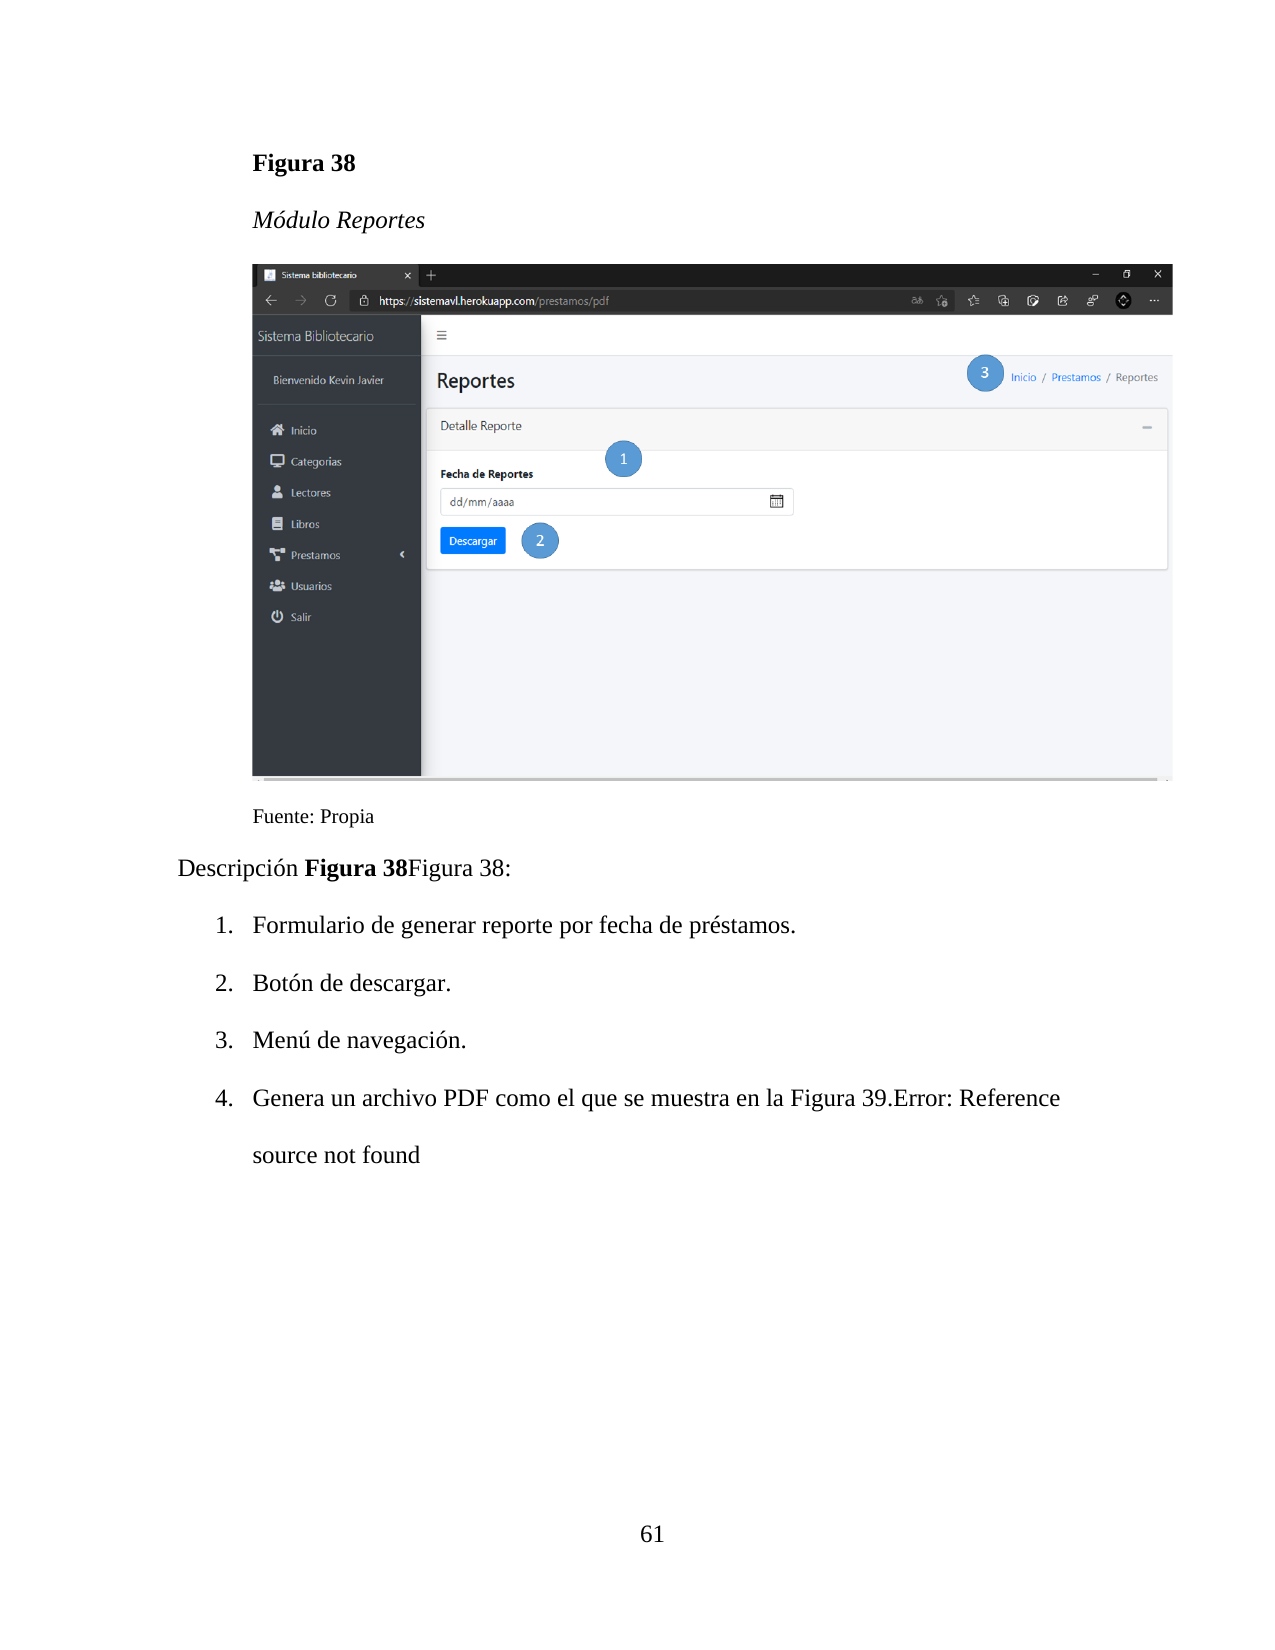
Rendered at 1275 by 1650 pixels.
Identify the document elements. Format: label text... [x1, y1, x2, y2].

text Descripción Figura 38: [177, 853, 1098, 881]
text Figura 38 Módulo Reportes [252, 148, 1098, 234]
list Botón de descargar. [215, 968, 1098, 996]
text Fuente: Propia [252, 804, 1098, 828]
picture [252, 262, 1173, 781]
list Menú de navegación. [215, 1025, 1098, 1054]
list Formulario de generar reporte por fecha de préstamos. [215, 910, 1098, 939]
